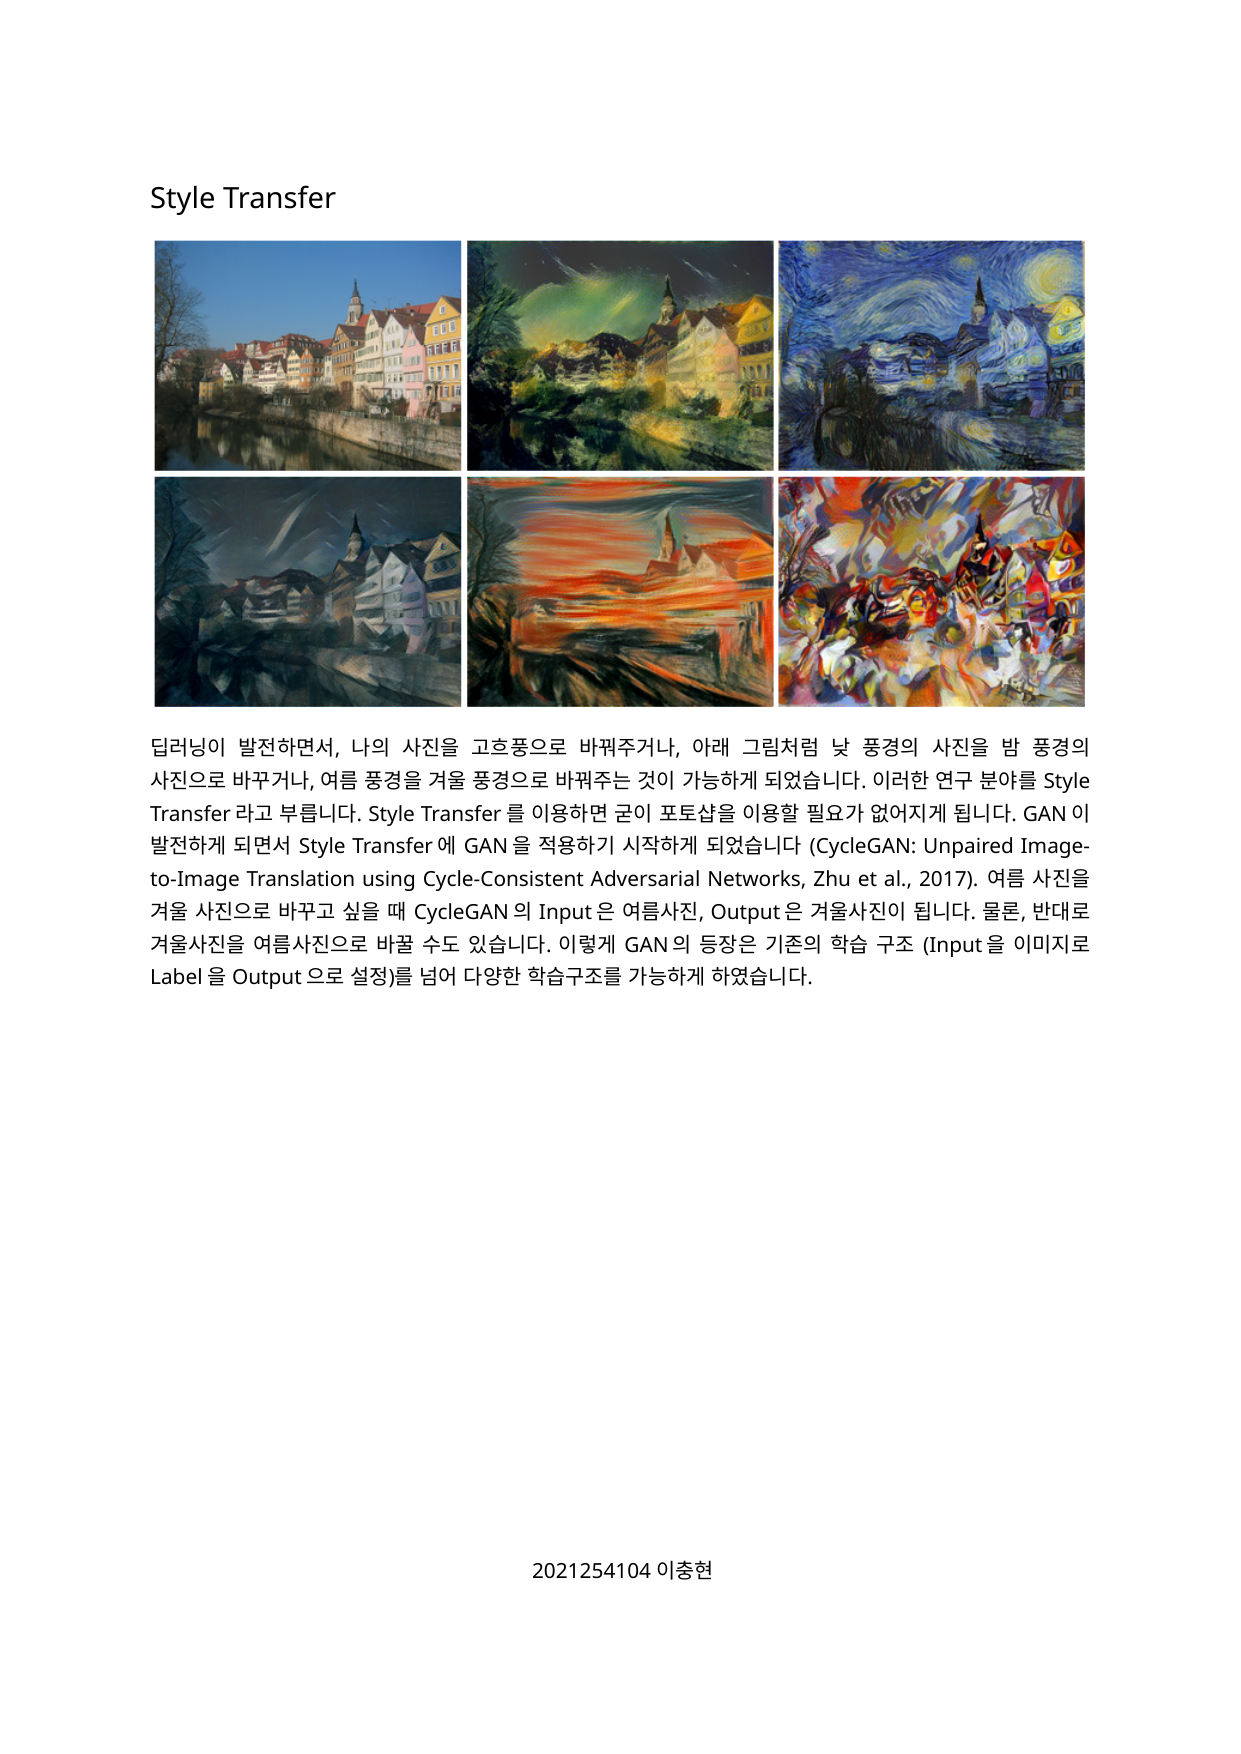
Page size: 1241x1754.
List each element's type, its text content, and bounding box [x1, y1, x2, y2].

subtitle Style Transfer [150, 177, 1090, 217]
text 딥러닝이 발전하면서, 나의 사진을 고흐풍으로 바꿔주거나, 아래 그림처럼 낮 풍경의 사진을 밤 풍경의 사진으로 바꾸거나, 여름 풍경을 겨울 풍경으로 바꿔주는 것이 가능하게 되었습니다. 이러한 연구 분야를 Style Transfer라고 부릅니다. Style Transfer를 이용하면 굳이 포토샵을 이용할 필요가 없어지게 됩니다. GAN이 발전하게 되면서 Style Transfer에 GAN을 적용하기 시작하게 되었습니다 (CycleGAN: Unpaired Image-to-Image Translation using Cycle-Consistent Adversarial Networks, Zhu et al., 2017). 여름 사진을 겨울 사진으로 바꾸고 싶을 때 CycleGAN의 Input은 여름사진, Output은 겨울사진이 됩니다. 물론, 반대로 겨울사진을 여름사진으로 바꿀 수도 있습니다. 이렇게 GAN의 등장은 기존의 학습 구조 (Input을 이미지로 Label을 Output으로 설정)를 넘어 다양한 학습구조를 가능하게 하였습니다. [150, 732, 1090, 991]
picture [150, 236, 1091, 713]
